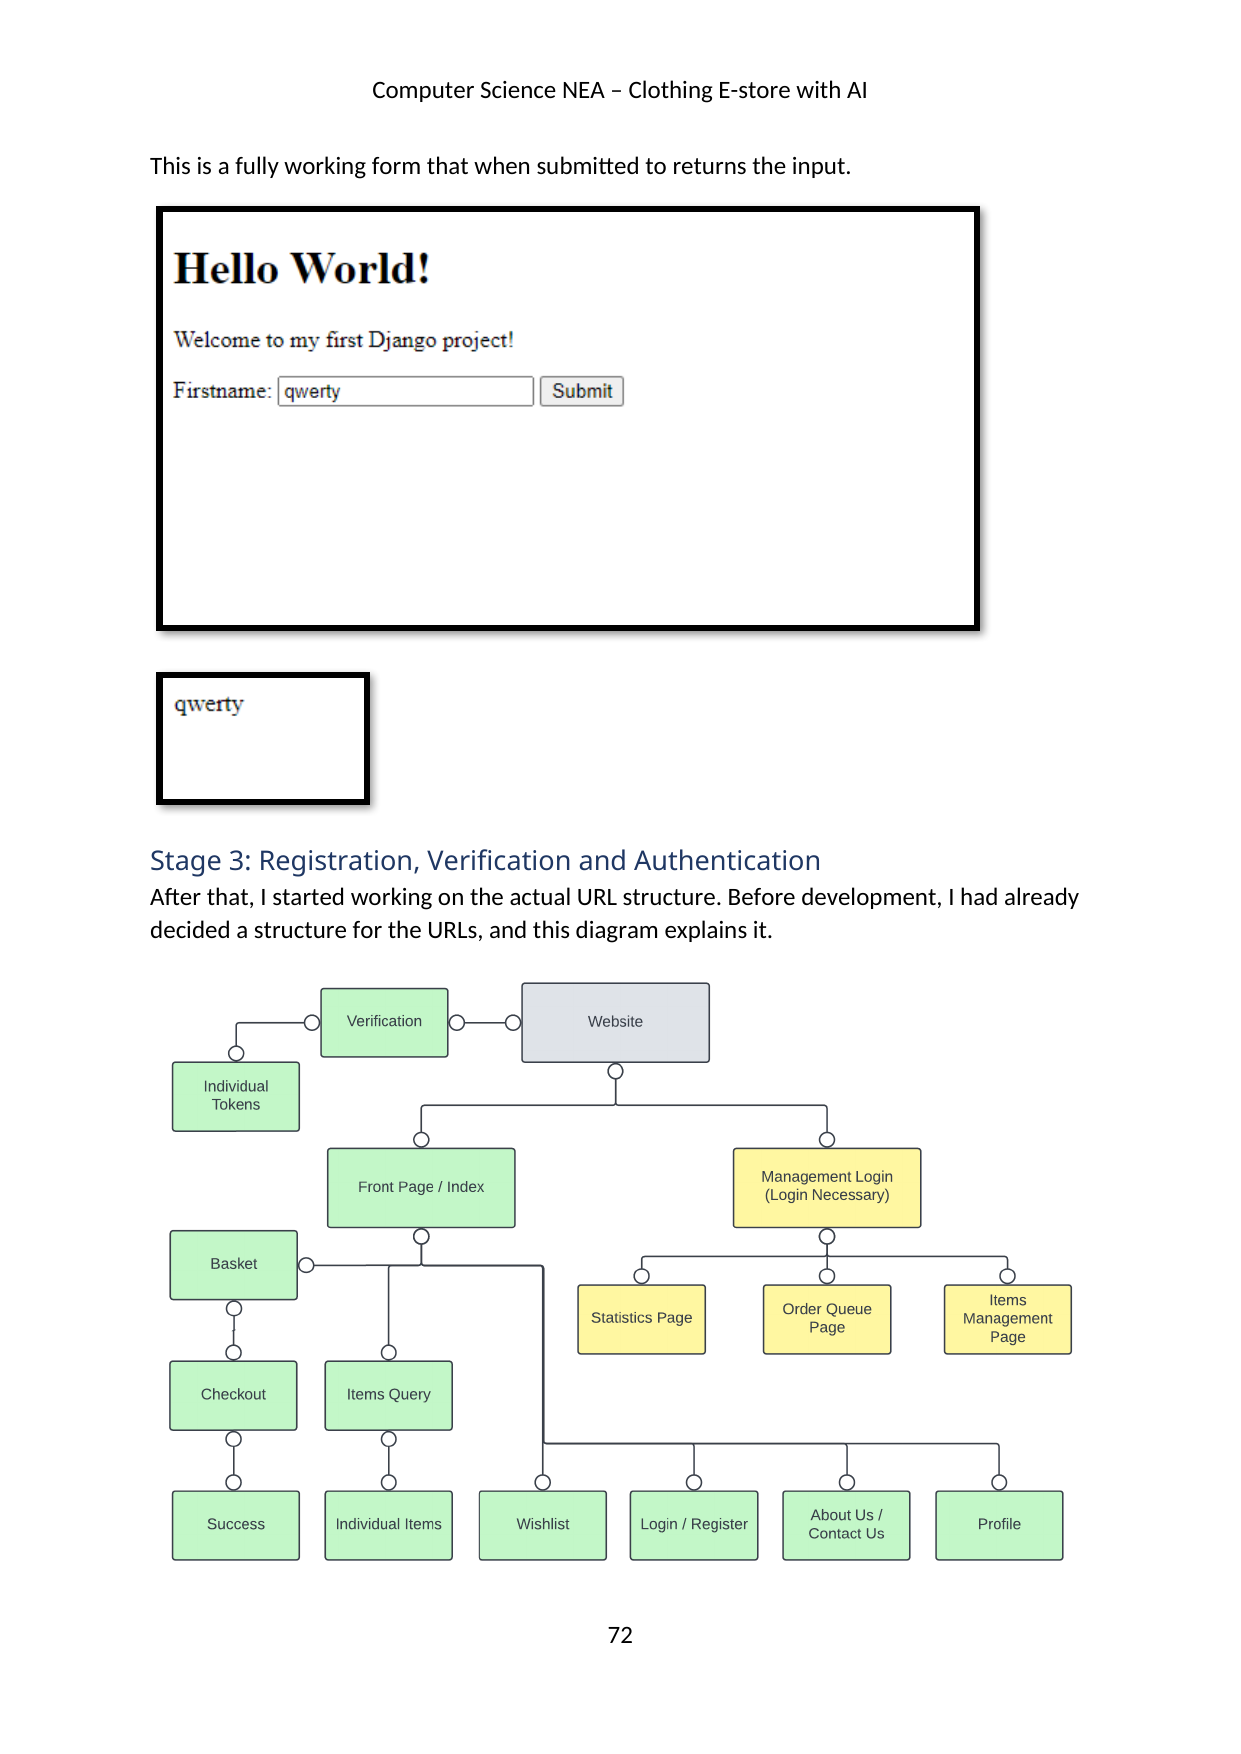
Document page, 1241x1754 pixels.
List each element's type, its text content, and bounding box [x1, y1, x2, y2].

text This is a fully working form that when submitted to returns the input. [150, 150, 1090, 181]
subtitle Stage 3: Registration, Verification and Authentication [150, 841, 1090, 878]
picture [163, 678, 364, 799]
text After that, I started working on the actual URL structure. Before development, I had already decided a structure for the URLs, and this diagram explains it. [150, 881, 1090, 944]
picture [163, 212, 974, 625]
picture [150, 963, 1091, 1579]
